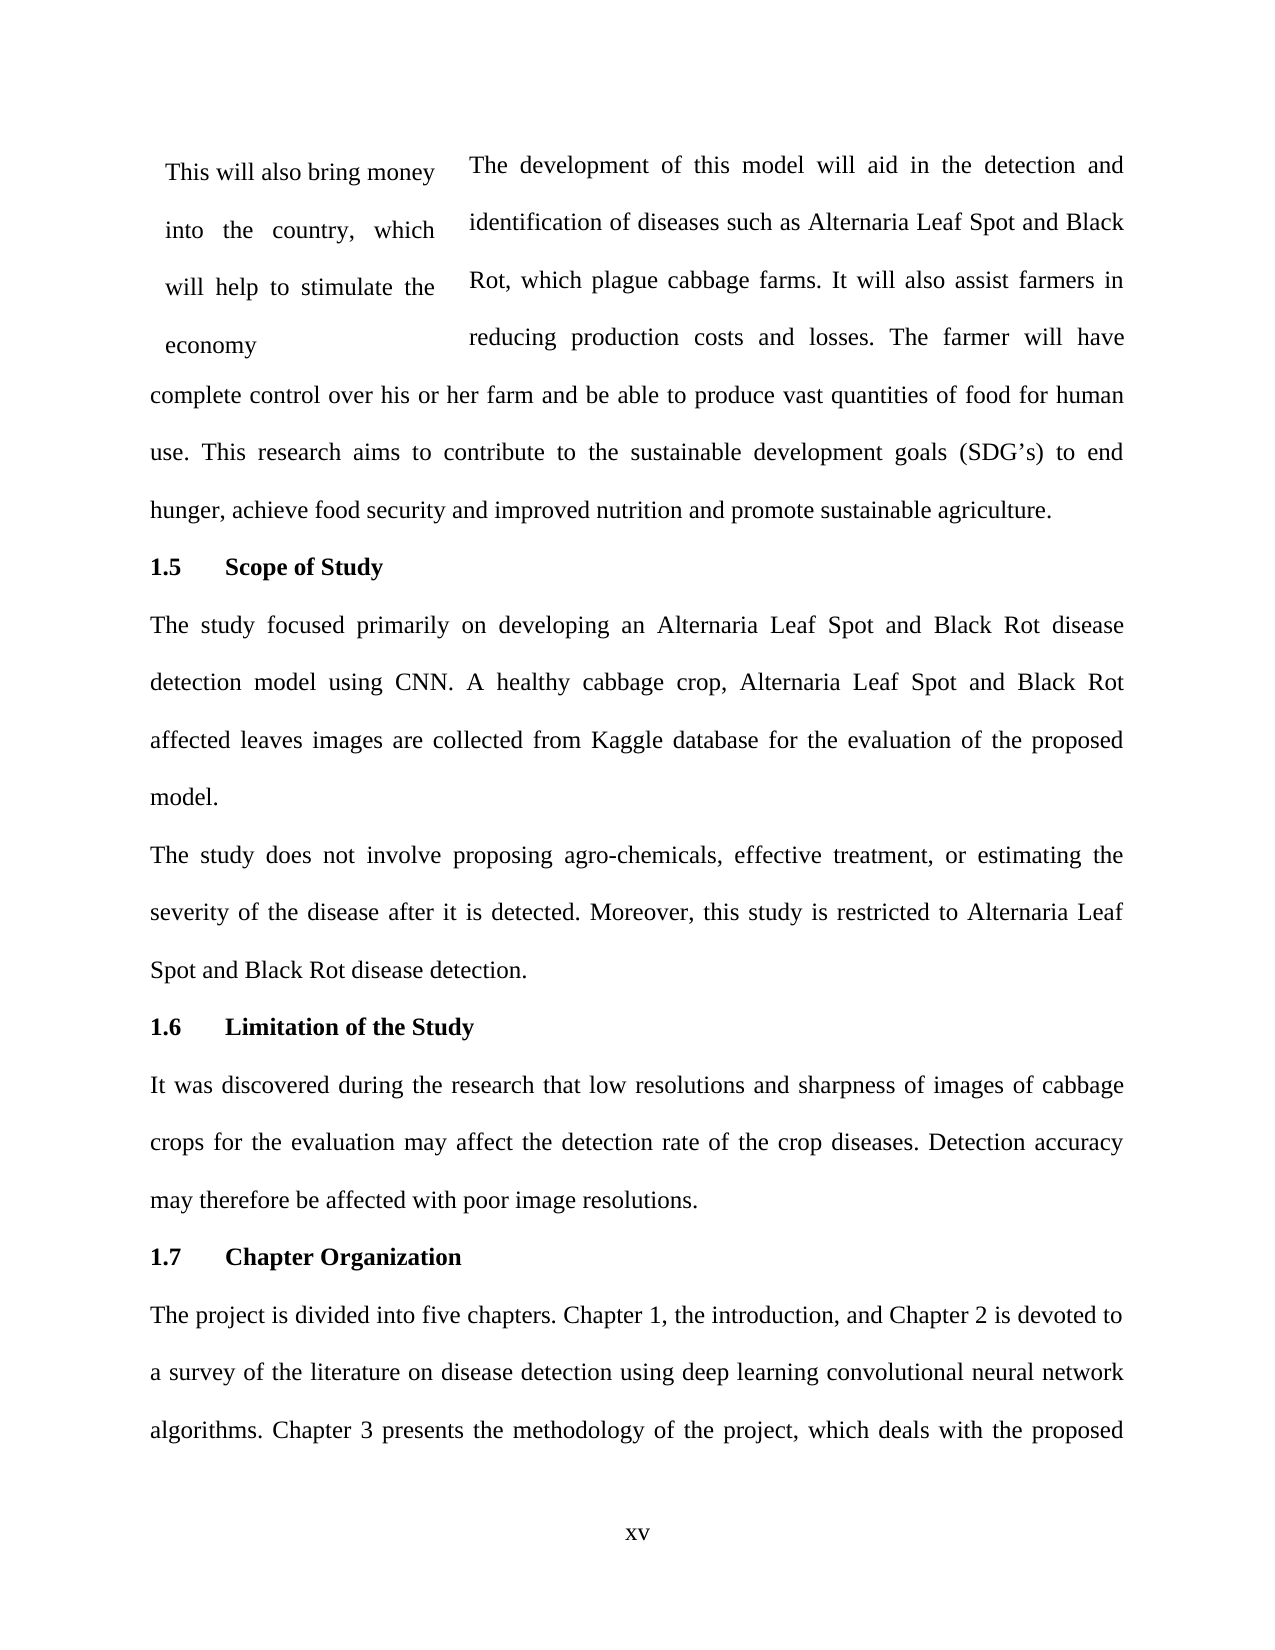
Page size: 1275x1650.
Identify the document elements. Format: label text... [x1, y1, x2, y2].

text The study does not involve proposing agro-chemicals, effective treatment, or estimating the severity of the disease after it is detected. Moreover, this study is restricted to Alternaria Leaf Spot and Black Rot disease detection. [150, 840, 1125, 984]
text The development of this model will aid in the detection and identification of diseases such as Alternaria Leaf Spot and Black Rot, which plague cabbage farms. It will also assist farmers in reducing production costs and losses. The farmer will have complete control over his or her farm and be able to produce vast quantities of food for human use. This research aims to contribute to the sustainable development goals (SDG’s) to end hunger, achieve food security and improved nutrition and promote sustainable agriculture. [150, 150, 1125, 524]
subtitle 1.7 Chapter Organization [150, 1242, 1125, 1271]
text It was discovered during the research that low resolutions and sharpness of images of cabbage crops for the evaluation may affect the detection rate of the crop diseases. Detection accuracy may therefore be affected with poor image resolutions. [150, 1070, 1125, 1214]
subtitle 1.5 Scope of Study [150, 552, 1125, 581]
subtitle 1.6 Limitation of the Study [150, 1012, 1125, 1041]
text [150, 1300, 1125, 1444]
text The study focused primarily on developing an Alternaria Leaf Spot and Black Rot disease detection model using CNN. A healthy cabbage crop, Alternaria Leaf Spot and Black Rot affected leaves images are collected from Kaggle database for the evaluation of the proposed model. [150, 610, 1125, 811]
